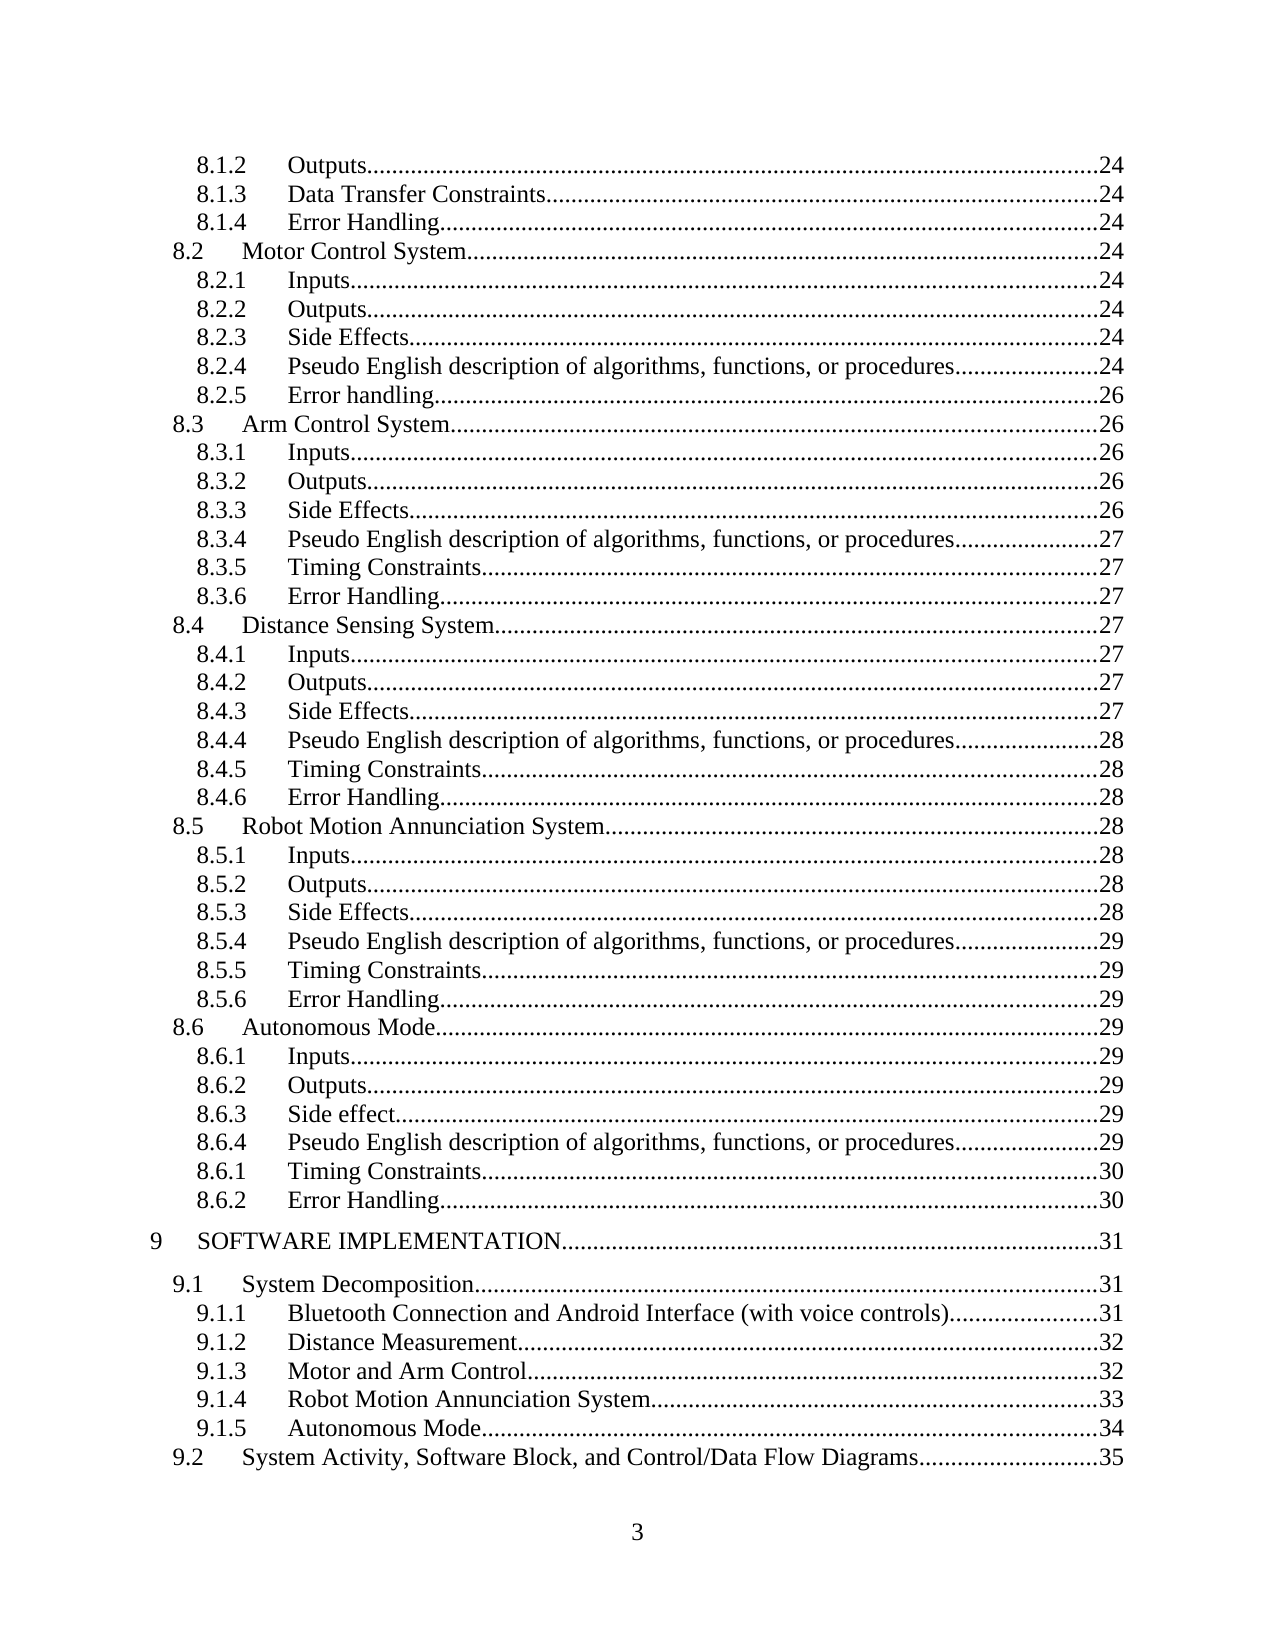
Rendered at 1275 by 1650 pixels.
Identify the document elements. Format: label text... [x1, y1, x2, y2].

text 9.1.3 Motor and Arm Control 32 [196, 1356, 1125, 1384]
text 9.1 System Decomposition 31 [172, 1269, 1125, 1298]
text 8.2.4 Pseudo English description of algorithms, functions, or procedures 24 [196, 351, 1125, 380]
text 8.1.4 Error Handling 24 [196, 207, 1125, 236]
text 8.5.4 Pseudo English description of algorithms, functions, or procedures 29 [196, 926, 1125, 955]
text 8.2.1 Inputs 24 [196, 265, 1125, 294]
text 8.5.5 Timing Constraints 29 [196, 955, 1125, 984]
text 8.3 Arm Control System 26 [172, 409, 1125, 437]
text 9.2 System Activity, Software Block, and Control/Data Flow Diagrams 35 [172, 1442, 1125, 1471]
text 8.6.2 Outputs 29 [196, 1070, 1125, 1099]
text 8.1.3 Data Transfer Constraints 24 [196, 179, 1125, 207]
text 8.4.1 Inputs 27 [196, 639, 1125, 667]
text 8.3.4 Pseudo English description of algorithms, functions, or procedures 27 [196, 524, 1125, 552]
text 9 SOFTWARE IMPLEMENTATION 31 [150, 1226, 1125, 1255]
text 8.2.2 Outputs 24 [196, 294, 1125, 322]
text 8.4.6 Error Handling 28 [196, 782, 1125, 811]
text 8.5.6 Error Handling 29 [196, 984, 1125, 1012]
text 8.6.2 Error Handling 30 [196, 1185, 1125, 1214]
text 8.3.1 Inputs 26 [196, 437, 1125, 466]
text 8.4.2 Outputs 27 [196, 667, 1125, 696]
text 9.1.2 Distance Measurement 32 [196, 1327, 1125, 1356]
text 8.4 Distance Sensing System 27 [172, 610, 1125, 639]
text 8.5.2 Outputs 28 [196, 869, 1125, 897]
text 8.2 Motor Control System 24 [172, 236, 1125, 265]
text 8.5.1 Inputs 28 [196, 840, 1125, 869]
text 8.4.5 Timing Constraints 28 [196, 754, 1125, 782]
text 8.1.2 Outputs 24 [196, 150, 1125, 179]
text 9.1.1 Bluetooth Connection and Android Interface (with voice controls) 31 [196, 1298, 1125, 1327]
text 8.3.2 Outputs 26 [196, 466, 1125, 495]
text 8.6 Autonomous Mode 29 [172, 1012, 1125, 1041]
text 9.1.4 Robot Motion Annunciation System 33 [196, 1384, 1125, 1413]
text 8.5 Robot Motion Annunciation System 28 [172, 811, 1125, 840]
text 8.2.3 Side Effects 24 [196, 322, 1125, 351]
text 8.6.1 Timing Constraints 30 [196, 1156, 1125, 1185]
text 8.6.1 Inputs 29 [196, 1041, 1125, 1070]
text 8.6.3 Side effect 29 [196, 1099, 1125, 1127]
text 9.1.5 Autonomous Mode 34 [196, 1413, 1125, 1442]
text 8.4.3 Side Effects 27 [196, 696, 1125, 725]
text 8.2.5 Error handling 26 [196, 380, 1125, 409]
text 8.5.3 Side Effects 28 [196, 897, 1125, 926]
text 8.3.3 Side Effects 26 [196, 495, 1125, 524]
text 8.3.5 Timing Constraints 27 [196, 552, 1125, 581]
text 8.6.4 Pseudo English description of algorithms, functions, or procedures 29 [196, 1127, 1125, 1156]
text 8.3.6 Error Handling 27 [196, 581, 1125, 610]
text 8.4.4 Pseudo English description of algorithms, functions, or procedures 28 [196, 725, 1125, 754]
